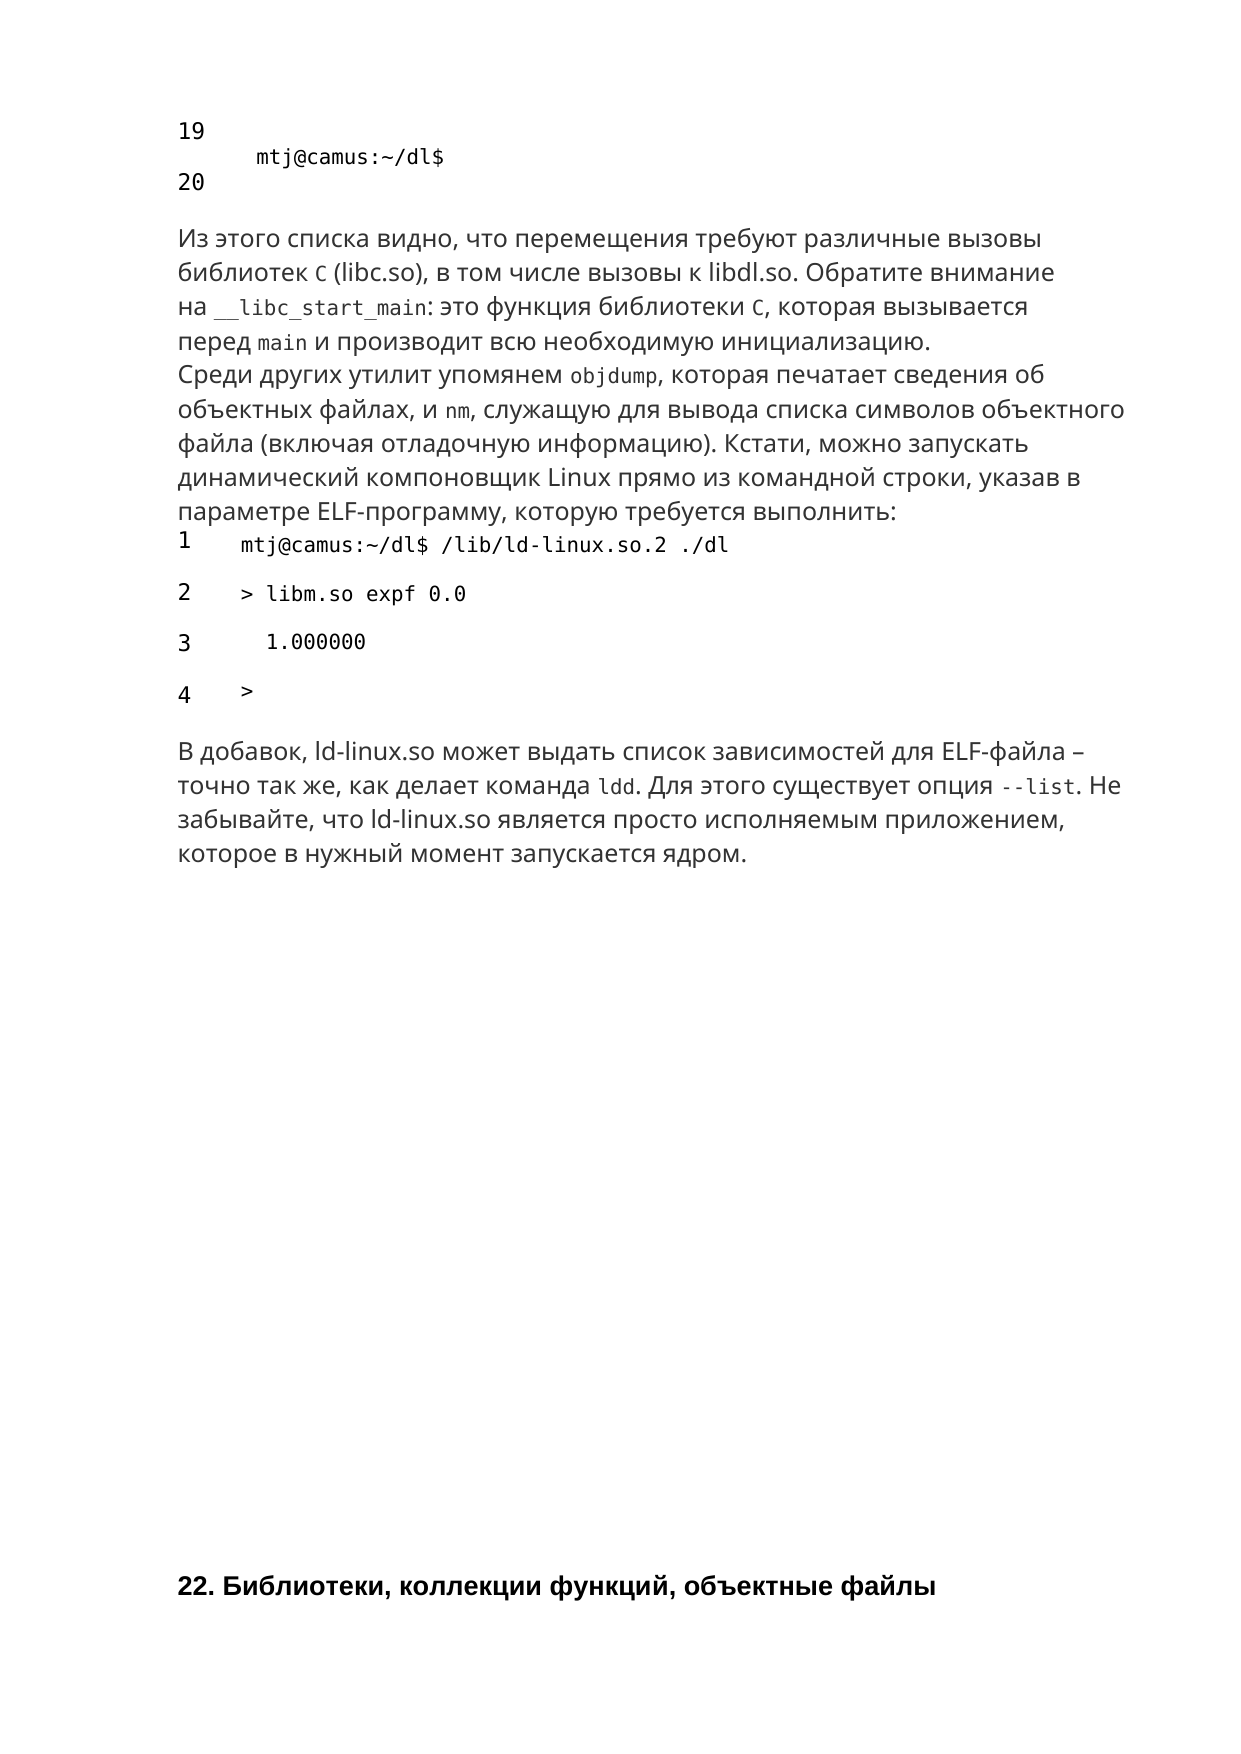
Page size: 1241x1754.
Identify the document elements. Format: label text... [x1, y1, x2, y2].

text Среди других утилит упомянем objdump, которая печатает сведения об объектных файлах, и nm, служащую для вывода списка символов объектного файла (включая отладочную информацию). Кстати, можно запускать динамический компоновщик Linux прямо из командной строки, указав в параметре ELF-программу, которую требуется выполнить: [177, 357, 1152, 527]
text В добавок, ld-linux.so может выдать список зависимостей для ELF-файла – точно так же, как делает команда ldd. Для этого существует опция --list. Не забывайте, что ld-linux.so является просто исполняемым приложением, которое в нужный момент запускается ядром. [177, 733, 1152, 869]
table_header 1 2 3 4 [177, 528, 241, 733]
table_header mtj@camus:~/dl$ /lib/ld-linux.so.2 ./dl > libm.so expf 0.0 1.000000 > [241, 528, 1240, 733]
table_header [177, 118, 256, 221]
text Из этого списка видно, что перемещения требуют различные вызовы библиотек C (libc.so), в том числе вызовы к libdl.so. Обратите внимание на __libc_start_main: это функция библиотеки C, которая вызывается перед main и производит всю необходимую инициализацию. [177, 221, 1152, 357]
text 22. Библиотеки, коллекции функций, объектные файлы [177, 1570, 1152, 1601]
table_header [256, 118, 1240, 221]
